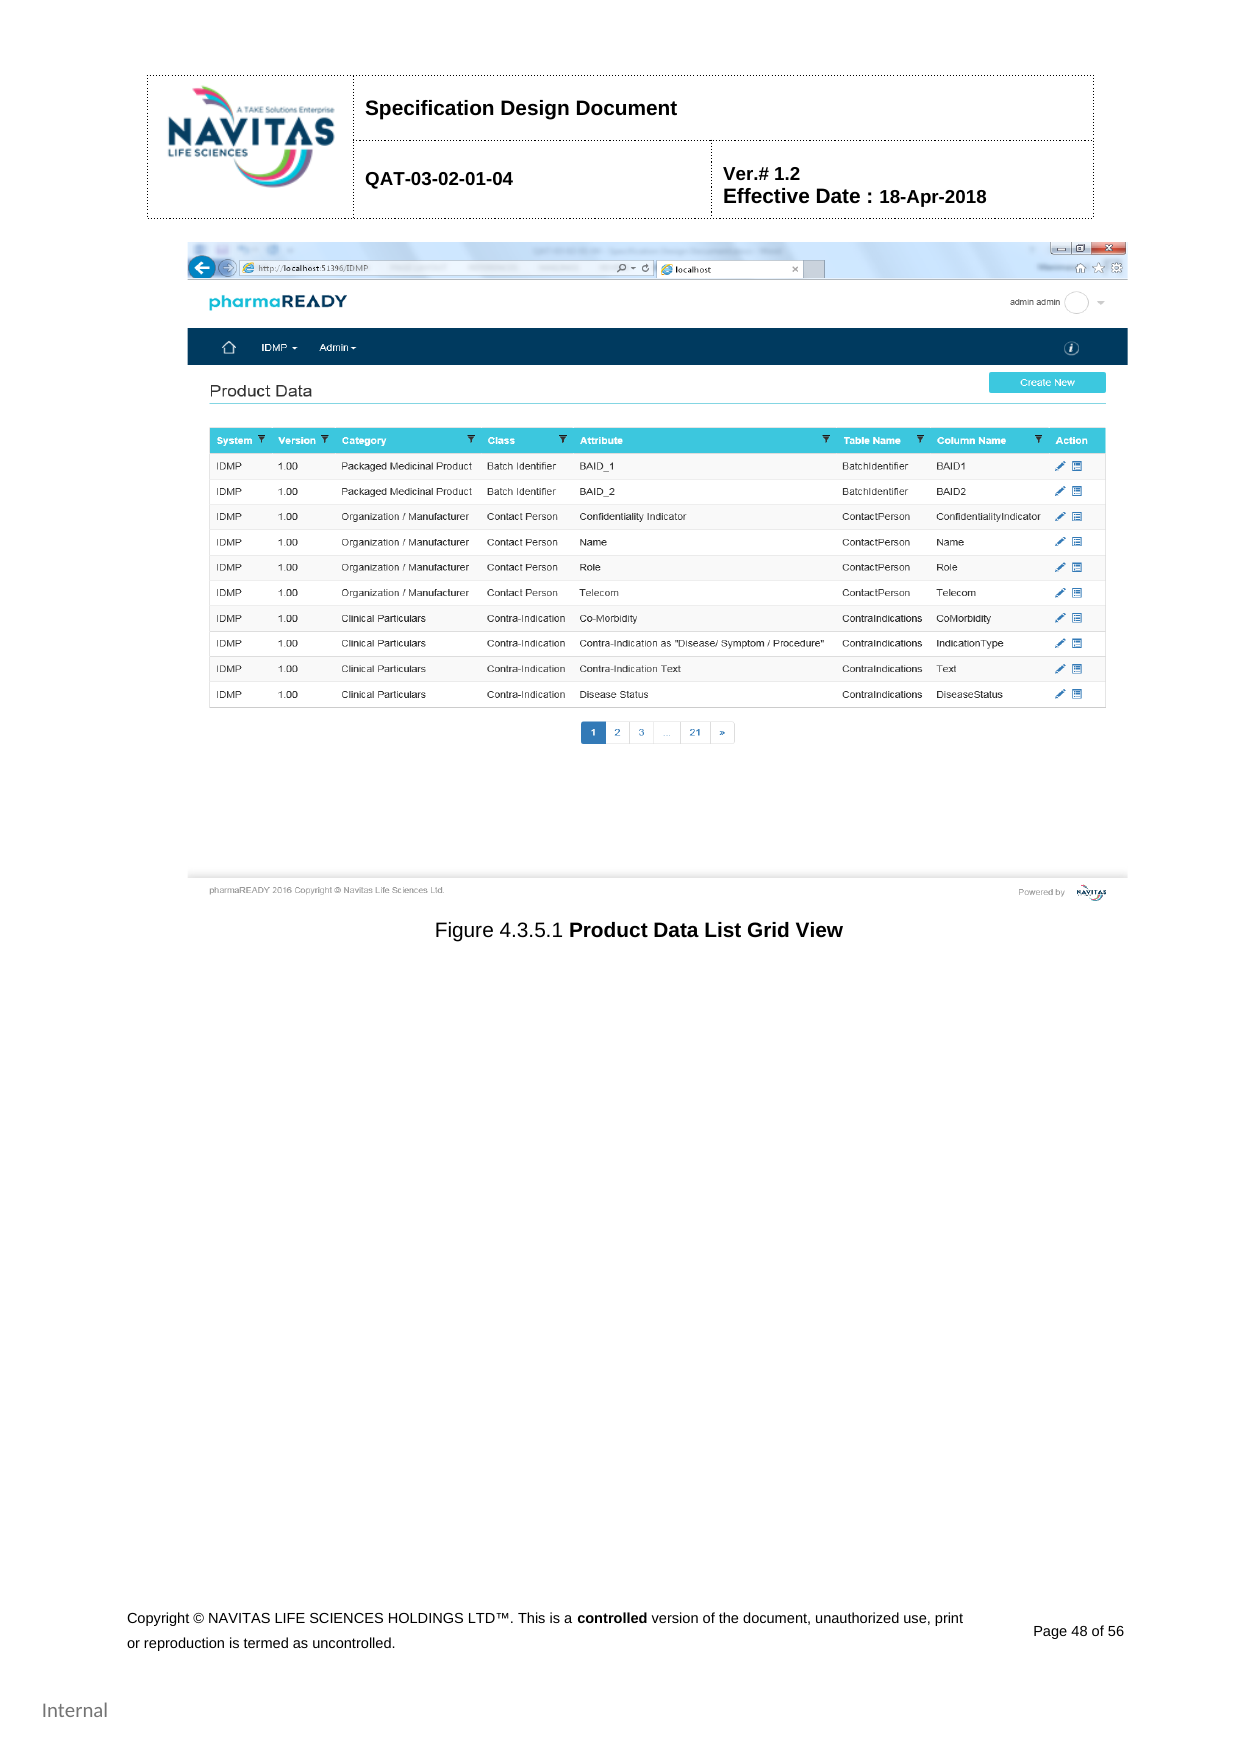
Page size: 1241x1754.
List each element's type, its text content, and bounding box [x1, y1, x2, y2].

text Figure 4.3.5.1 Product Data List Grid View [187, 917, 1090, 941]
picture [187, 242, 1128, 905]
picture [157, 82, 342, 194]
